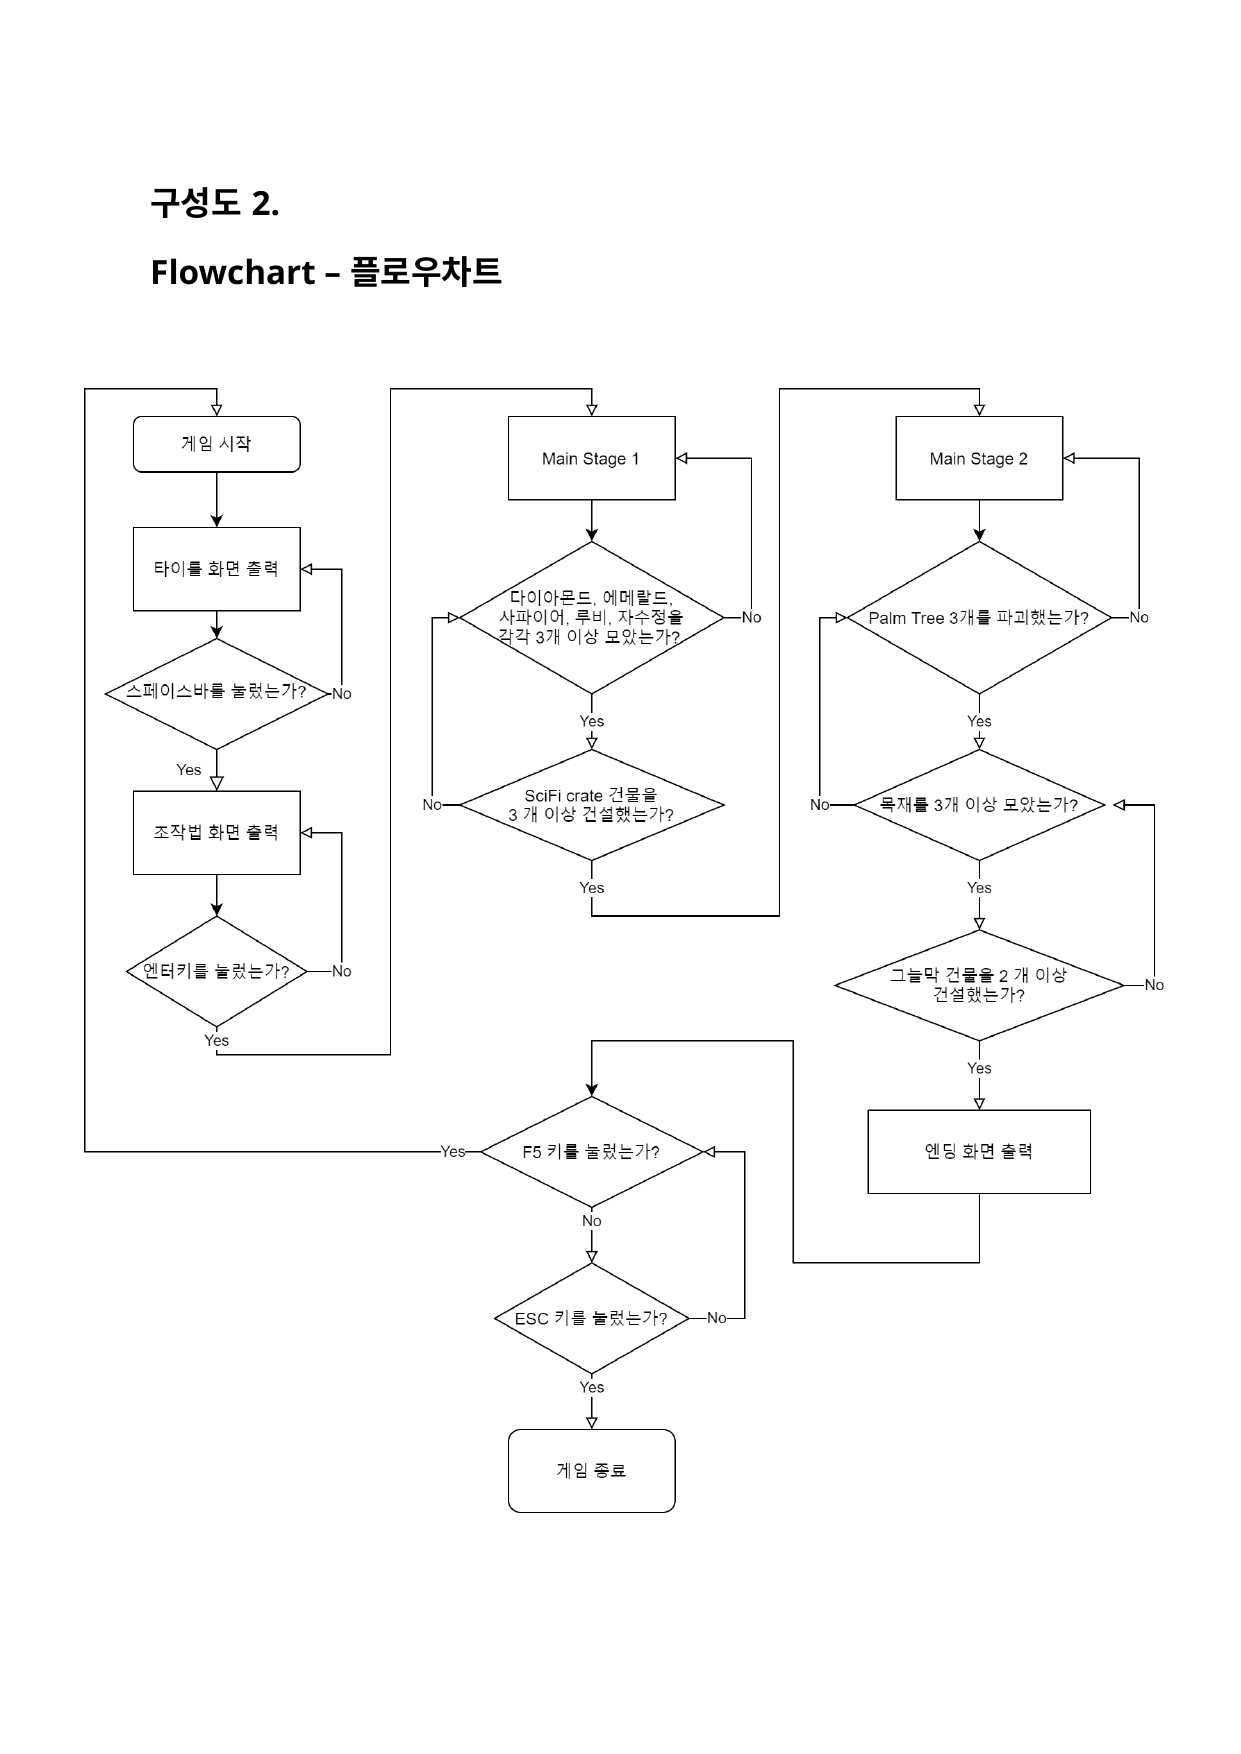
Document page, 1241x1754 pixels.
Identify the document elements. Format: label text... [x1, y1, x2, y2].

text 구성도 2. [150, 177, 1090, 226]
picture [74, 378, 1166, 1513]
text Flowchart – 플로우차트 [150, 246, 1090, 294]
